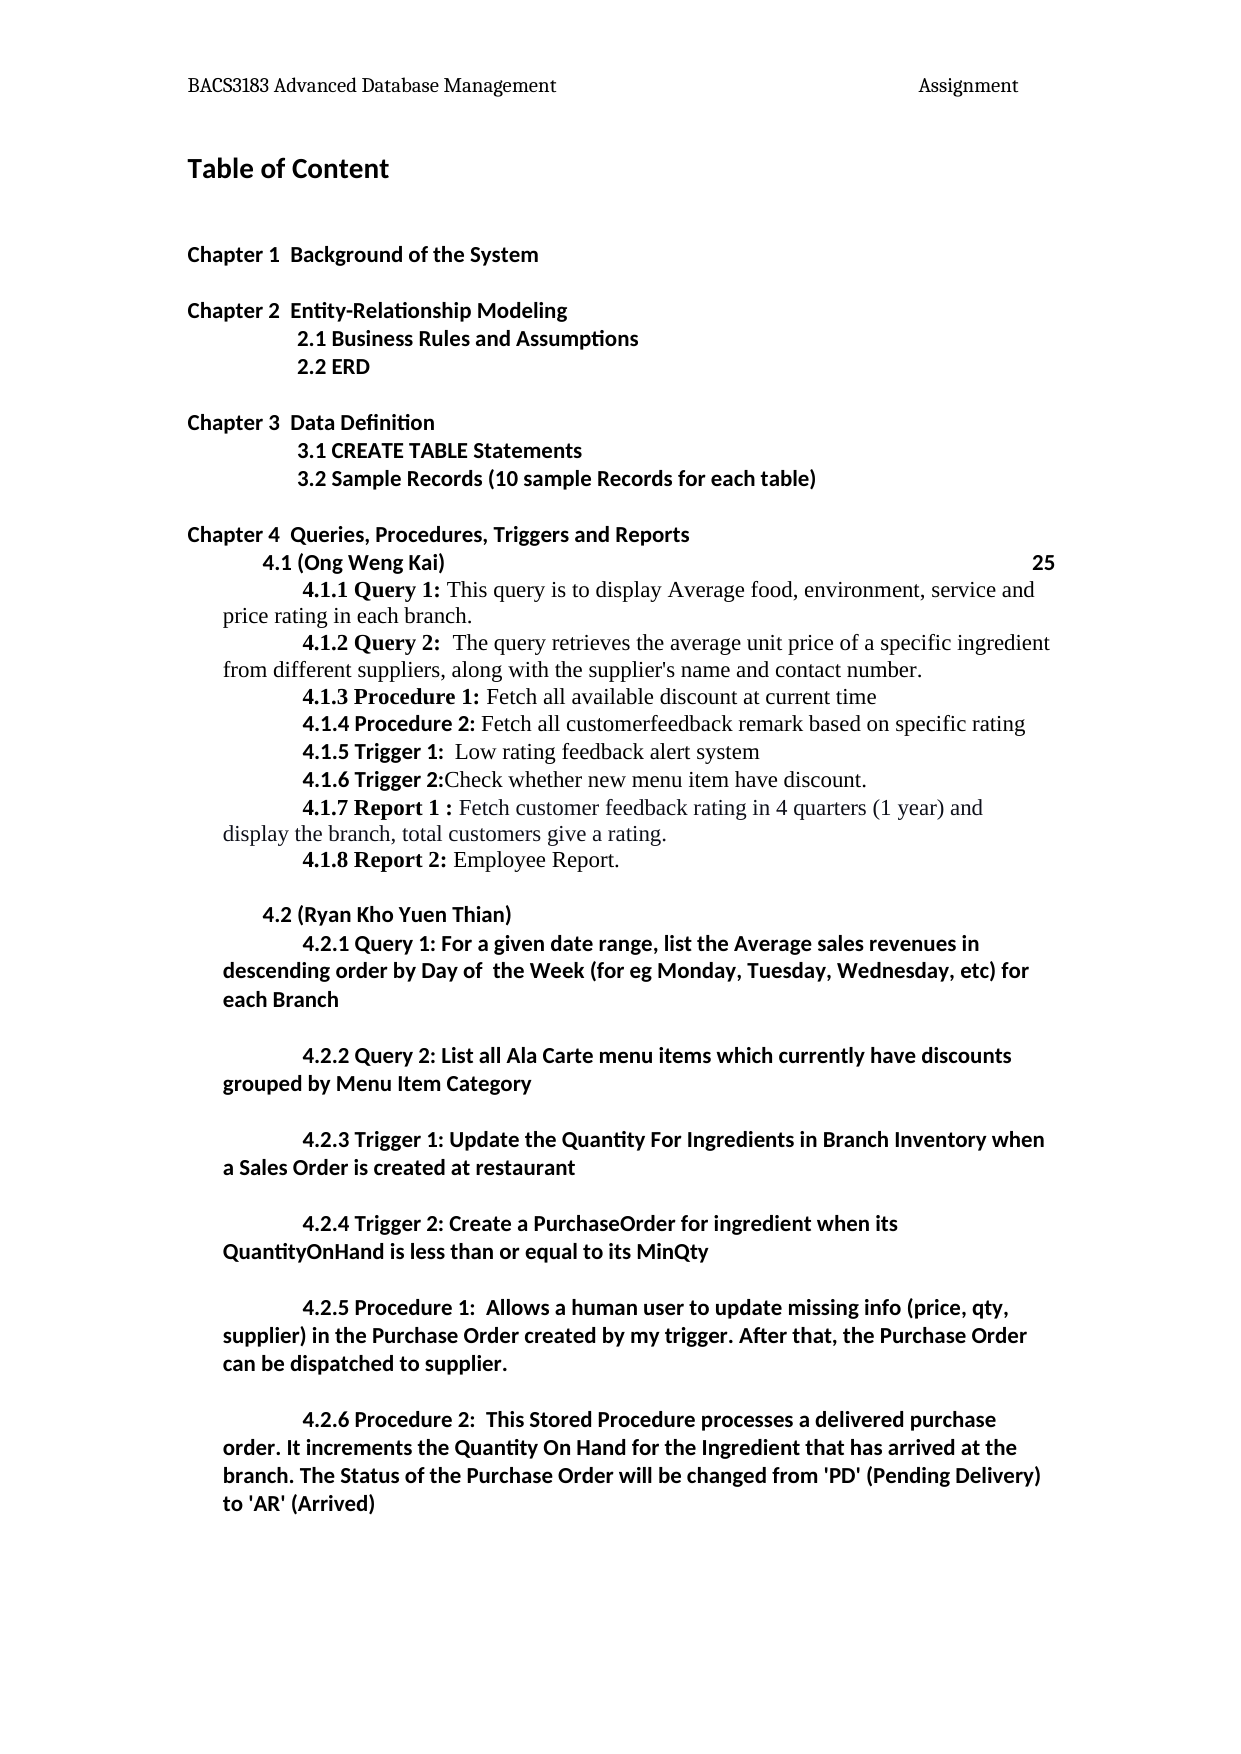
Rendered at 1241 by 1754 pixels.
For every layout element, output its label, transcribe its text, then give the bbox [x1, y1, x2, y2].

text 4.2 (Ryan Kho Yuen Thian) 46 [262, 901, 1053, 929]
text 4.1.7 Report 1 : Fetch customer feedback rating in 4 quarters (1 year) and display the branch, total customers give a rating. [223, 793, 1053, 846]
text Chapter 4 Queries, Procedures, Triggers and Reports [187, 520, 1053, 548]
text 4.1.3 Procedure 1: Fetch all available discount at current time [223, 683, 1053, 709]
text 2.1 Business Rules and Assumptions 10 [262, 324, 1053, 352]
text 4.2.3 Trigger 1: Update the Quantity For Ingredients in Branch Inventory when a Sales Order is created at restaurant [223, 1125, 1053, 1181]
text 4.2.2 Query 2: List all Ala Carte menu items which currently have discounts grouped by Menu Item Category [223, 1041, 1053, 1097]
text 4.1.8 Report 2: Employee Report. [223, 846, 1053, 873]
text 3.2 Sample Records (10 sample Records for each table) 18 [262, 464, 1053, 492]
text 4.2.5 Procedure 1: Allows a human user to update missing info (price, qty, supplier) in the Purchase Order created by my trigger. After that, the Purchase Order can be dispatched to supplier. [223, 1293, 1053, 1377]
text 4.1.5 Trigger 1: Low rating feedback alert system [223, 737, 1053, 766]
text Table of Content [187, 150, 1053, 186]
text 4.1.4 Procedure 2: Fetch all customerfeedback remark based on specific rating [223, 709, 1053, 737]
text 4.2.6 Procedure 2: This Stored Procedure processes a delivered purchase order. It increments the Quantity On Hand for the Ingredient that has arrived at the branch. The Status of the Purchase Order will be changed from 'PD' (Pending Delivery) to 'AR' (Arrived) [223, 1405, 1053, 1517]
text 2.2 ERD 12 [262, 352, 1053, 380]
text 4.2.4 Trigger 2: Create a PurchaseOrder for ingredient when its QuantityOnHand is less than or equal to its MinQty [223, 1209, 1053, 1265]
text Chapter 1 Background of the System 9 [187, 240, 1053, 268]
text 4.2.1 Query 1: For a given date range, list the Average sales revenues in descending order by Day of the Week (for eg Monday, Tuesday, Wednesday, etc) for each Branch [223, 929, 1053, 1013]
text 3.1 CREATE TABLE Statements 13 [262, 436, 1053, 464]
text 4.1.2 Query 2: The query retrieves the average unit price of a specific ingredient from different suppliers, along with the supplier's name and contact number. [223, 629, 1053, 683]
text Chapter 2 Entity-Relationship Modeling [187, 296, 1053, 324]
text 4.1.1 Query 1: This query is to display Average food, environment, service and price rating in each branch. [223, 576, 1053, 629]
text 4.1.6 Trigger 2:Check whether new menu item have discount. [223, 766, 1053, 793]
text Chapter 3 Data Definition [187, 408, 1053, 436]
text 4.1 (Ong Weng Kai) 25 [262, 548, 1162, 576]
